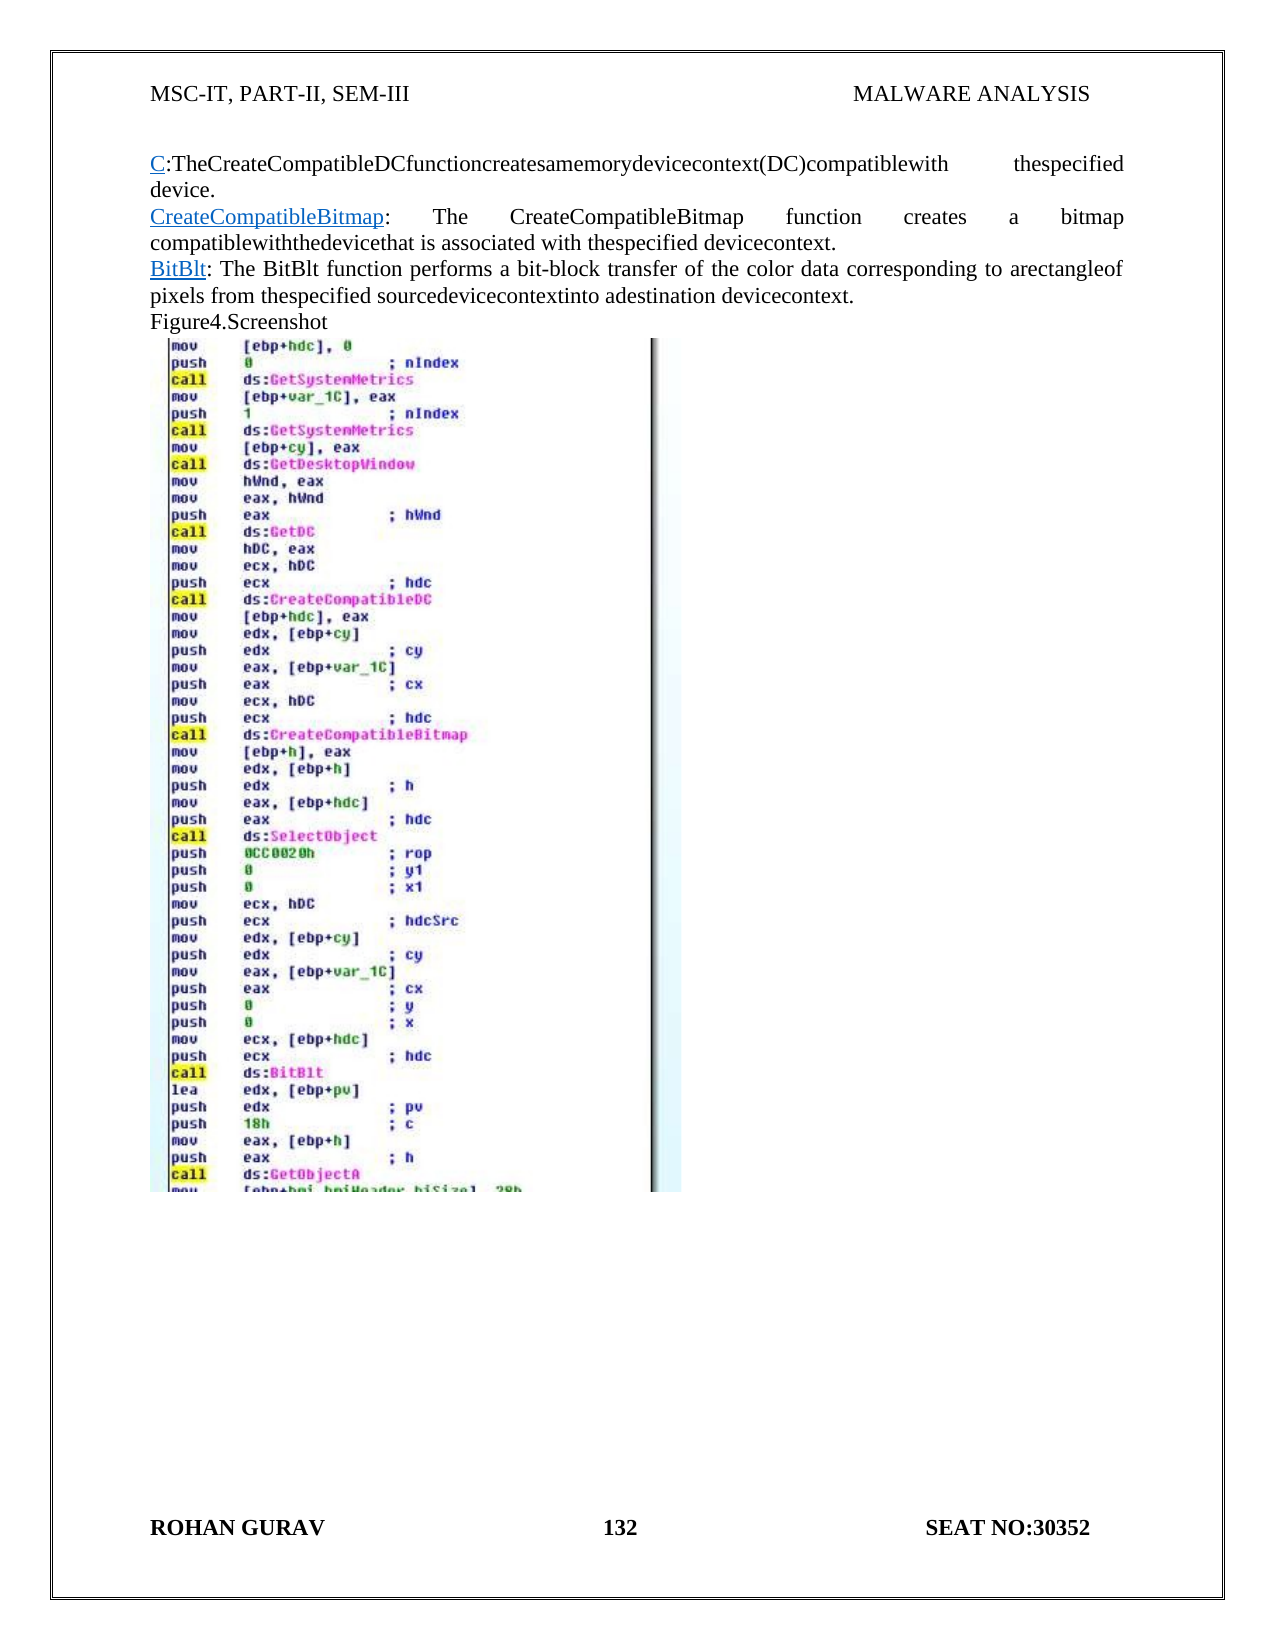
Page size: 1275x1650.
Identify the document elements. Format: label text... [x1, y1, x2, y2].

picture [150, 338, 682, 1192]
text Figure4.Screenshot [150, 308, 1125, 334]
text BitBlt: The BitBlt function performs a bit-block transfer of the color data corresponding to arectangleof pixels from thespecified sourcedevicecontextinto adestination devicecontext. [150, 255, 1125, 308]
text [150, 150, 1125, 203]
text CreateCompatibleBitmap: The CreateCompatibleBitmap function creates a bitmap compatiblewiththedevicethat is associated with thespecified devicecontext. [150, 203, 1125, 255]
